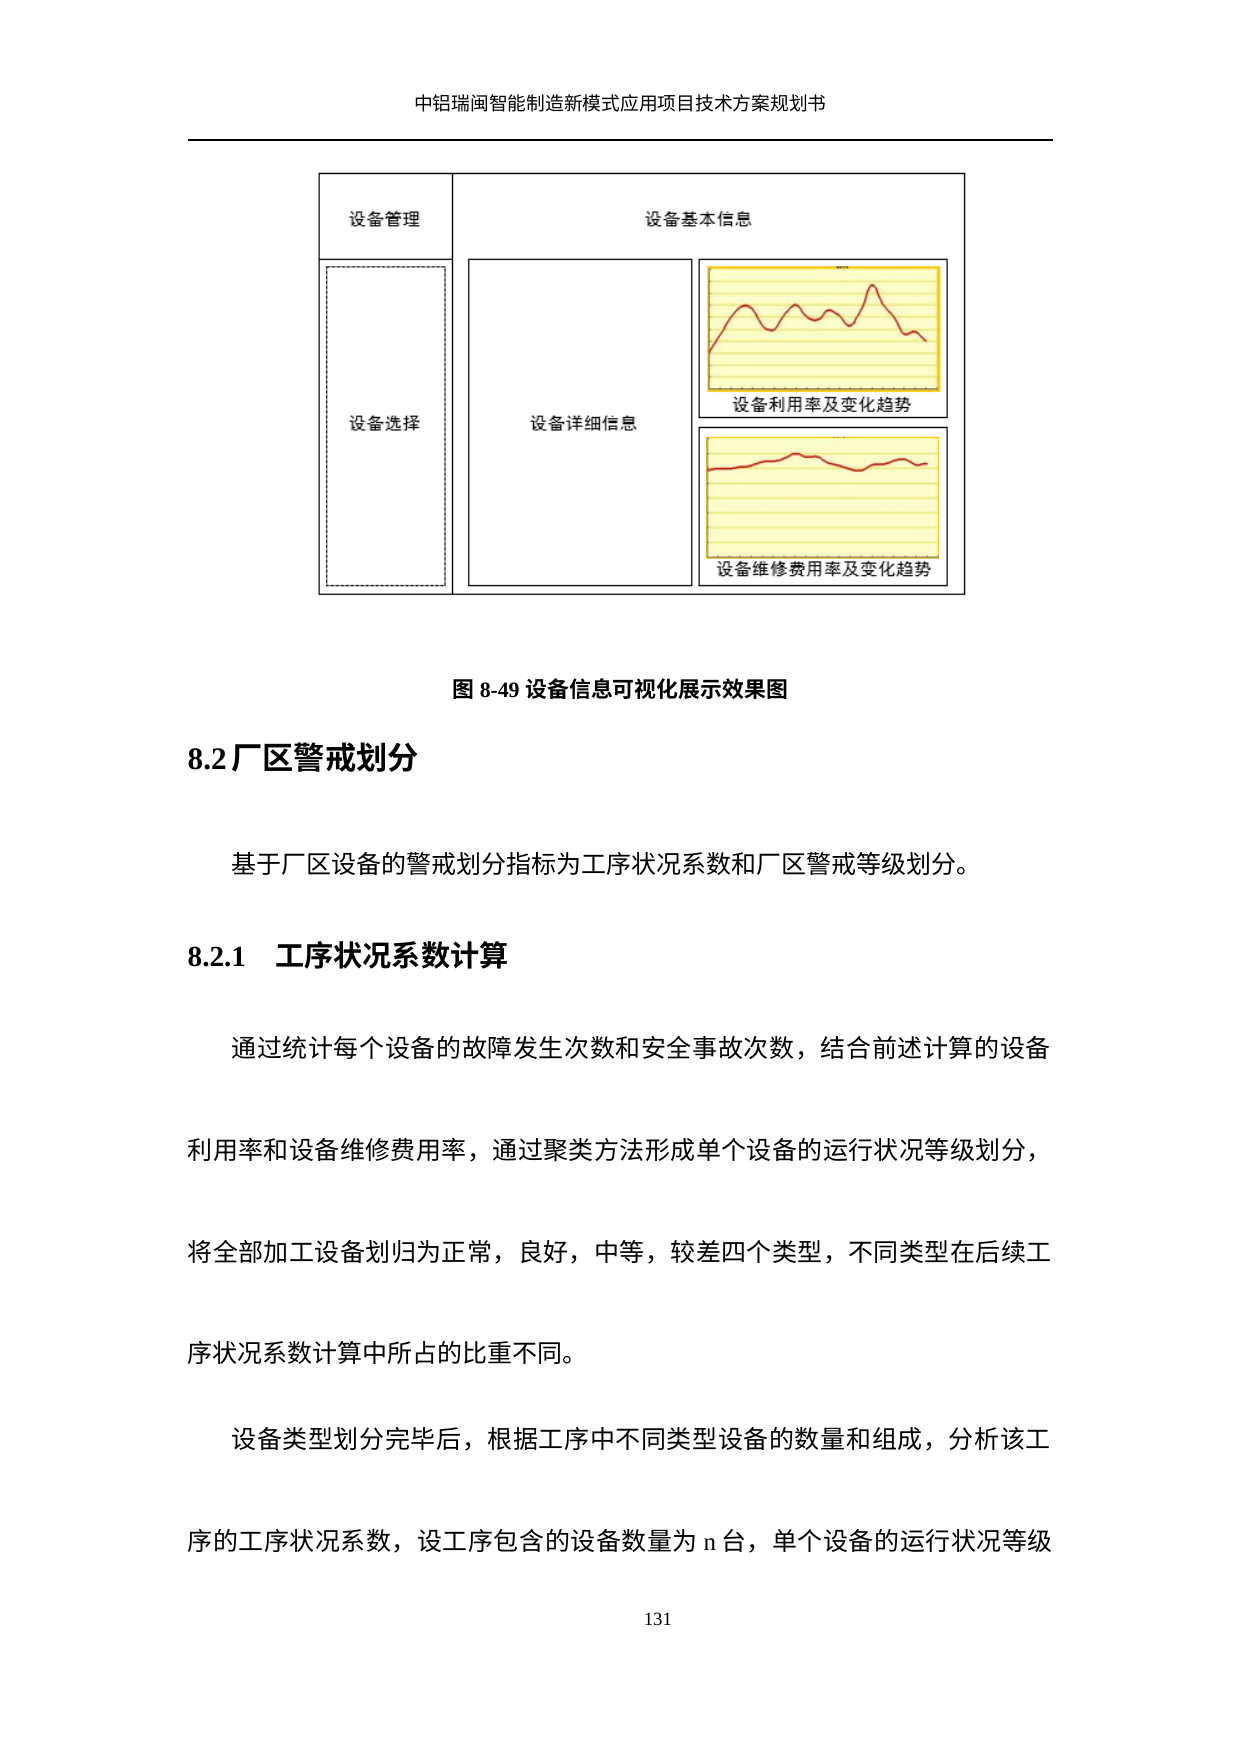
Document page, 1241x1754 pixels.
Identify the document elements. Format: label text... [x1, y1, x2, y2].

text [187, 1404, 1053, 1574]
subtitle 厂区警戒划分 [187, 722, 1053, 789]
subtitle 工序状况系数计算 [187, 932, 1053, 974]
picture [301, 163, 984, 610]
text 通过统计每个设备的故障发生次数和安全事故次数，结合前述计算的设备利用率和设备维修费用率，通过聚类方法形成单个设备的运行状况等级划分，将全部加工设备划归为正常，良好，中等，较差四个类型，不同类型在后续工序状况系数计算中所占的比重不同。 [187, 1012, 1053, 1386]
text 基于厂区设备的警戒划分指标为工序状况系数和厂区警戒等级划分。 [187, 829, 1053, 897]
